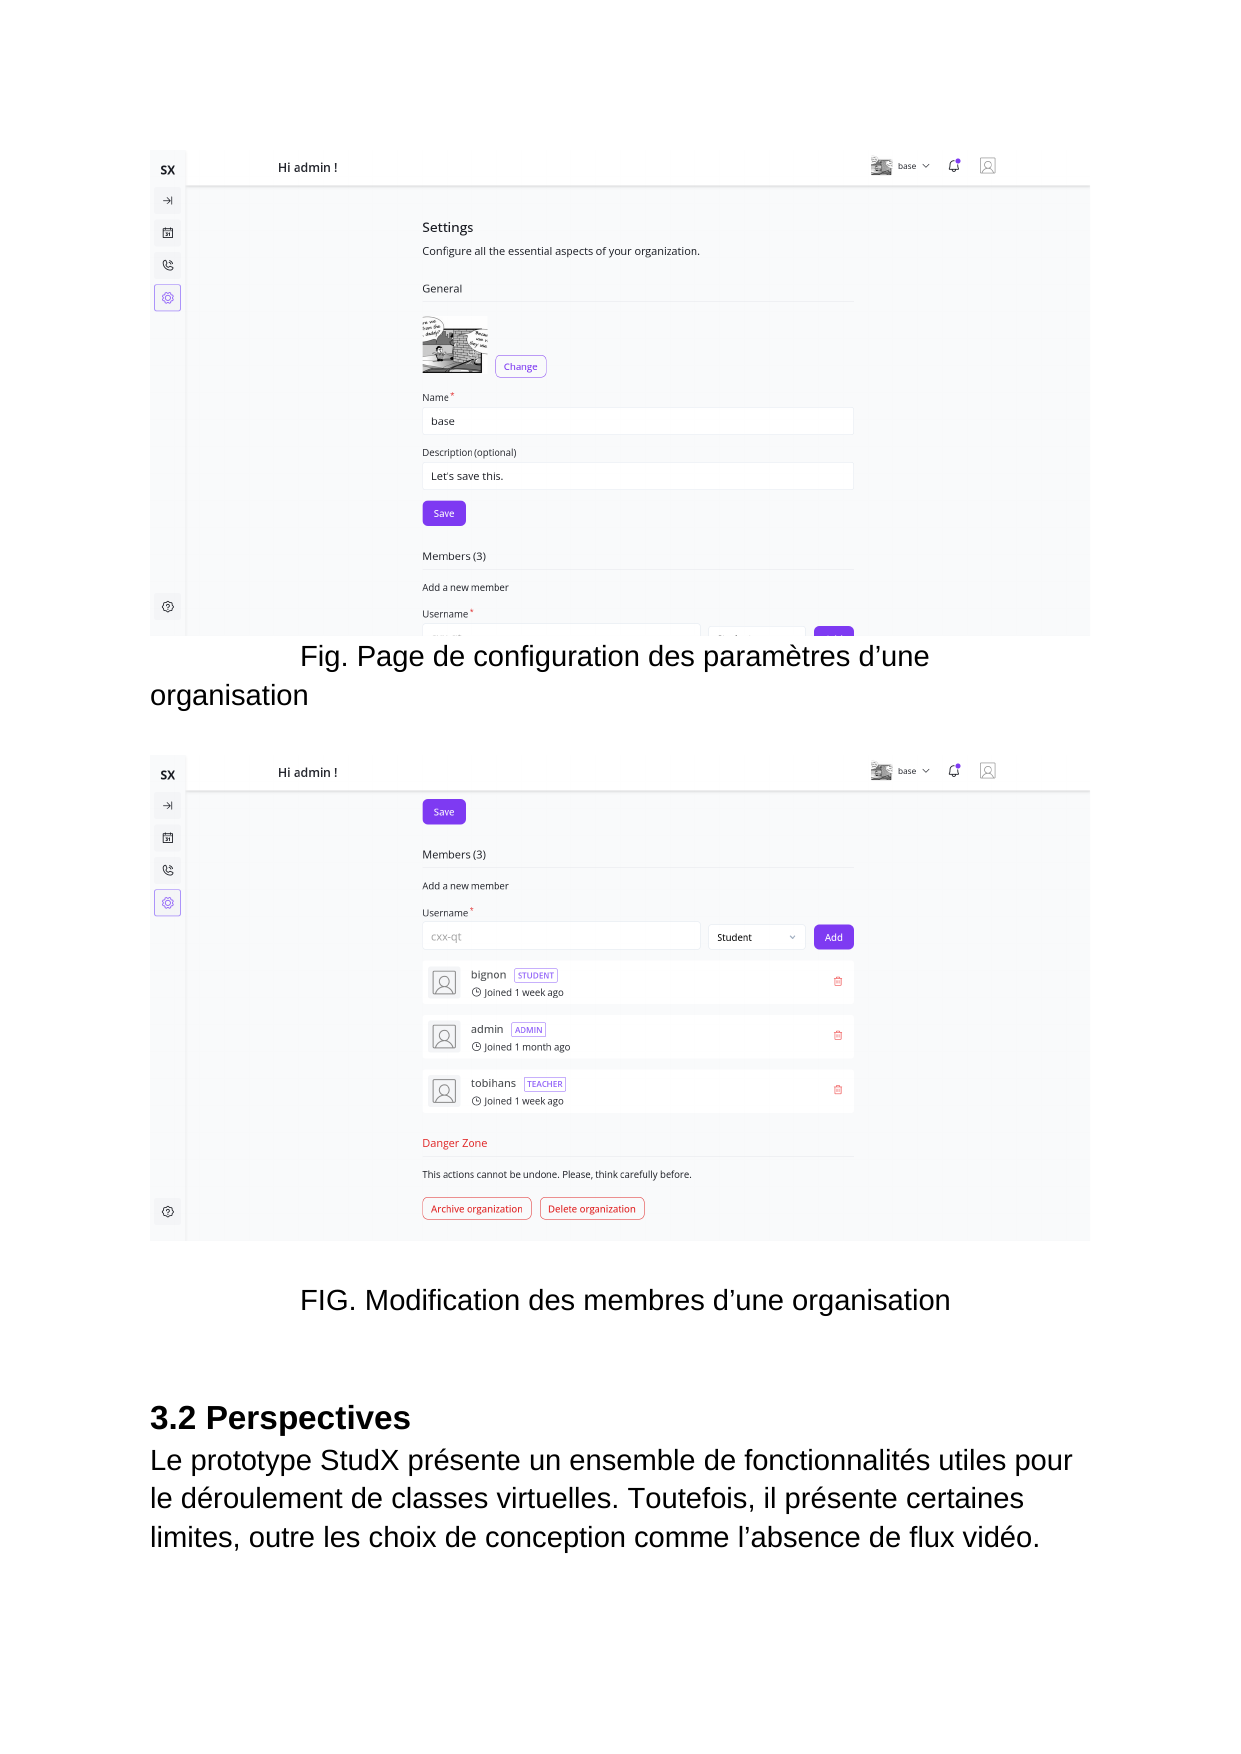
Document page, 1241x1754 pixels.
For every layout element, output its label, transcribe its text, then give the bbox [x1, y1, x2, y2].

text 3.2 Perspectives [150, 1398, 1090, 1437]
text FIG. Modification des membres d’une organisation [150, 1283, 1090, 1316]
picture [150, 755, 1091, 1241]
picture [150, 150, 1091, 636]
text Le prototype StudX présente un ensemble de fonctionnalités utiles pour le déroulement de classes virtuelles. Toutefois, il présente certaines limites, outre les choix de conception comme l’absence de flux vidéo. [150, 1442, 1090, 1553]
text Fig. Page de configuration des paramètres d’une organisation [150, 639, 1090, 711]
